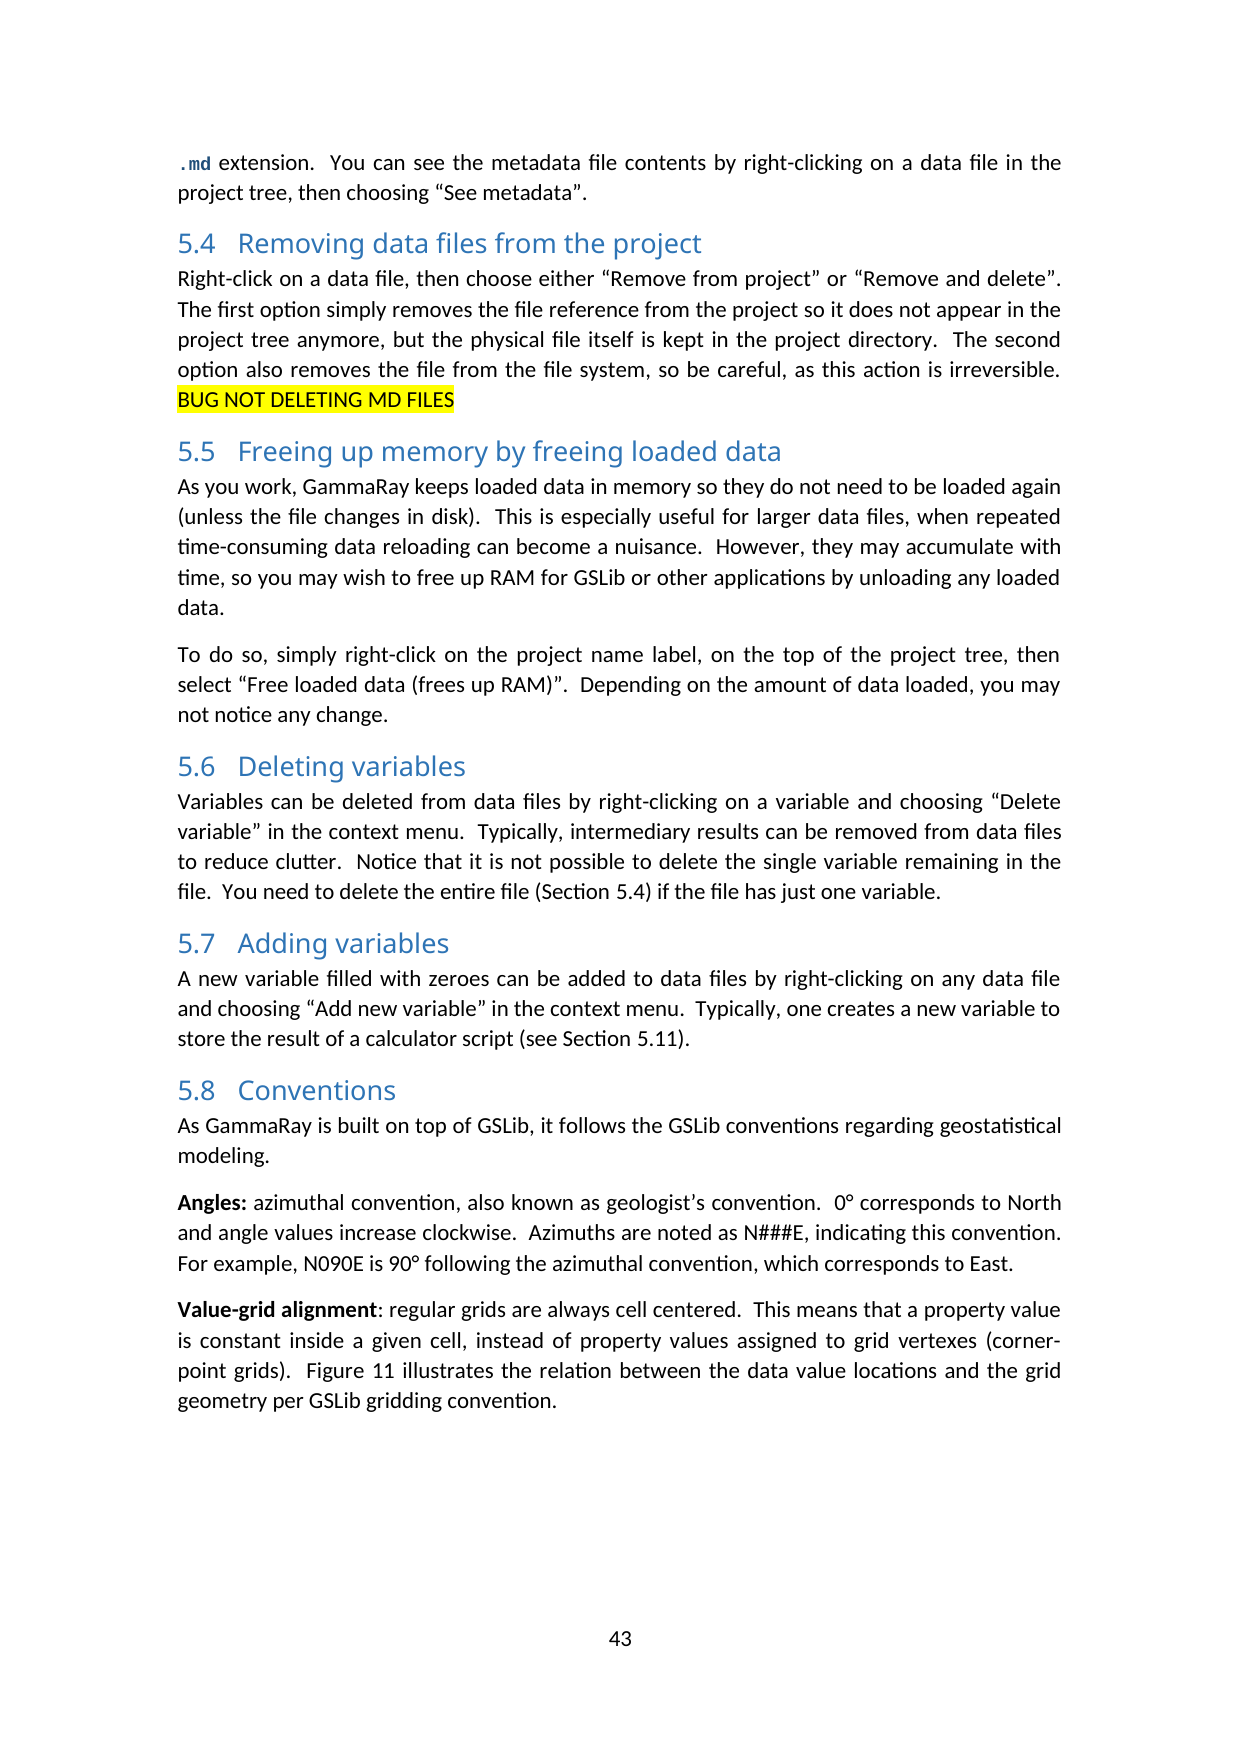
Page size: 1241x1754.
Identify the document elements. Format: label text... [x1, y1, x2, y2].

subtitle Freeing up memory by freeing loaded data [177, 432, 1063, 469]
text As you work, GammaRay keeps loaded data in memory so they do not need to be loaded again (unless the file changes in disk). This is especially useful for larger data files, when repeated time-consuming data reloading can become a nuisance. However, they may accumulate with time, so you may wish to free up RAM for GSLib or other applications by unloading any loaded data. [177, 472, 1063, 621]
text Angles: azimuthal convention, also known as geologist’s convention. 0° corresponds to North and angle values increase clockwise. Azimuths are noted as N###E, indicating this convention. For example, N090E is 90° following the azimuthal convention, which corresponds to East. [177, 1188, 1063, 1277]
subtitle Conventions [177, 1071, 1063, 1108]
text As GammaRay is built on top of GSLib, it follows the GSLib conventions regarding geostatistical modeling. [177, 1111, 1063, 1169]
subtitle Adding variables [177, 924, 1063, 961]
text Value-grid alignment: regular grids are always cell centered. This means that a property value is constant inside a given cell, instead of property values assigned to grid vertexes (corner-point grids). Figure 11 illustrates the relation between the data value locations and the grid geometry per GSLib gridding convention. [177, 1296, 1063, 1414]
text A new variable filled with zeroes can be added to data files by right-clicking on any data file and choosing “Add new variable” in the context menu. Typically, one creates a new variable to store the result of a calculator script (see Section 5.11). [177, 964, 1063, 1052]
subtitle Removing data files from the project [177, 225, 1063, 262]
text Right-click on a data file, then choose either “Remove from project” or “Remove and delete”. The first option simply removes the file reference from the project so it does not appear in the project tree anymore, but the physical file itself is kept in the project directory. The second option also removes the file from the file system, so be careful, as this action is irreversible. BUG NOT DELETING MD FILES [177, 264, 1063, 413]
subtitle Deleting variables [177, 747, 1063, 784]
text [177, 148, 1063, 206]
text Variables can be deleted from data files by right-clicking on a variable and choosing “Delete variable” in the context menu. Typically, intermediary results can be removed from data files to reduce clutter. Notice that it is not possible to delete the single variable remaining in the file. You need to delete the entire file (Section 5.4) if the file has just one variable. [177, 787, 1063, 905]
text To do so, simply right-click on the project name label, on the top of the project tree, then select “Free loaded data (frees up RAM)”. Depending on the amount of data loaded, you may not notice any change. [177, 640, 1063, 728]
